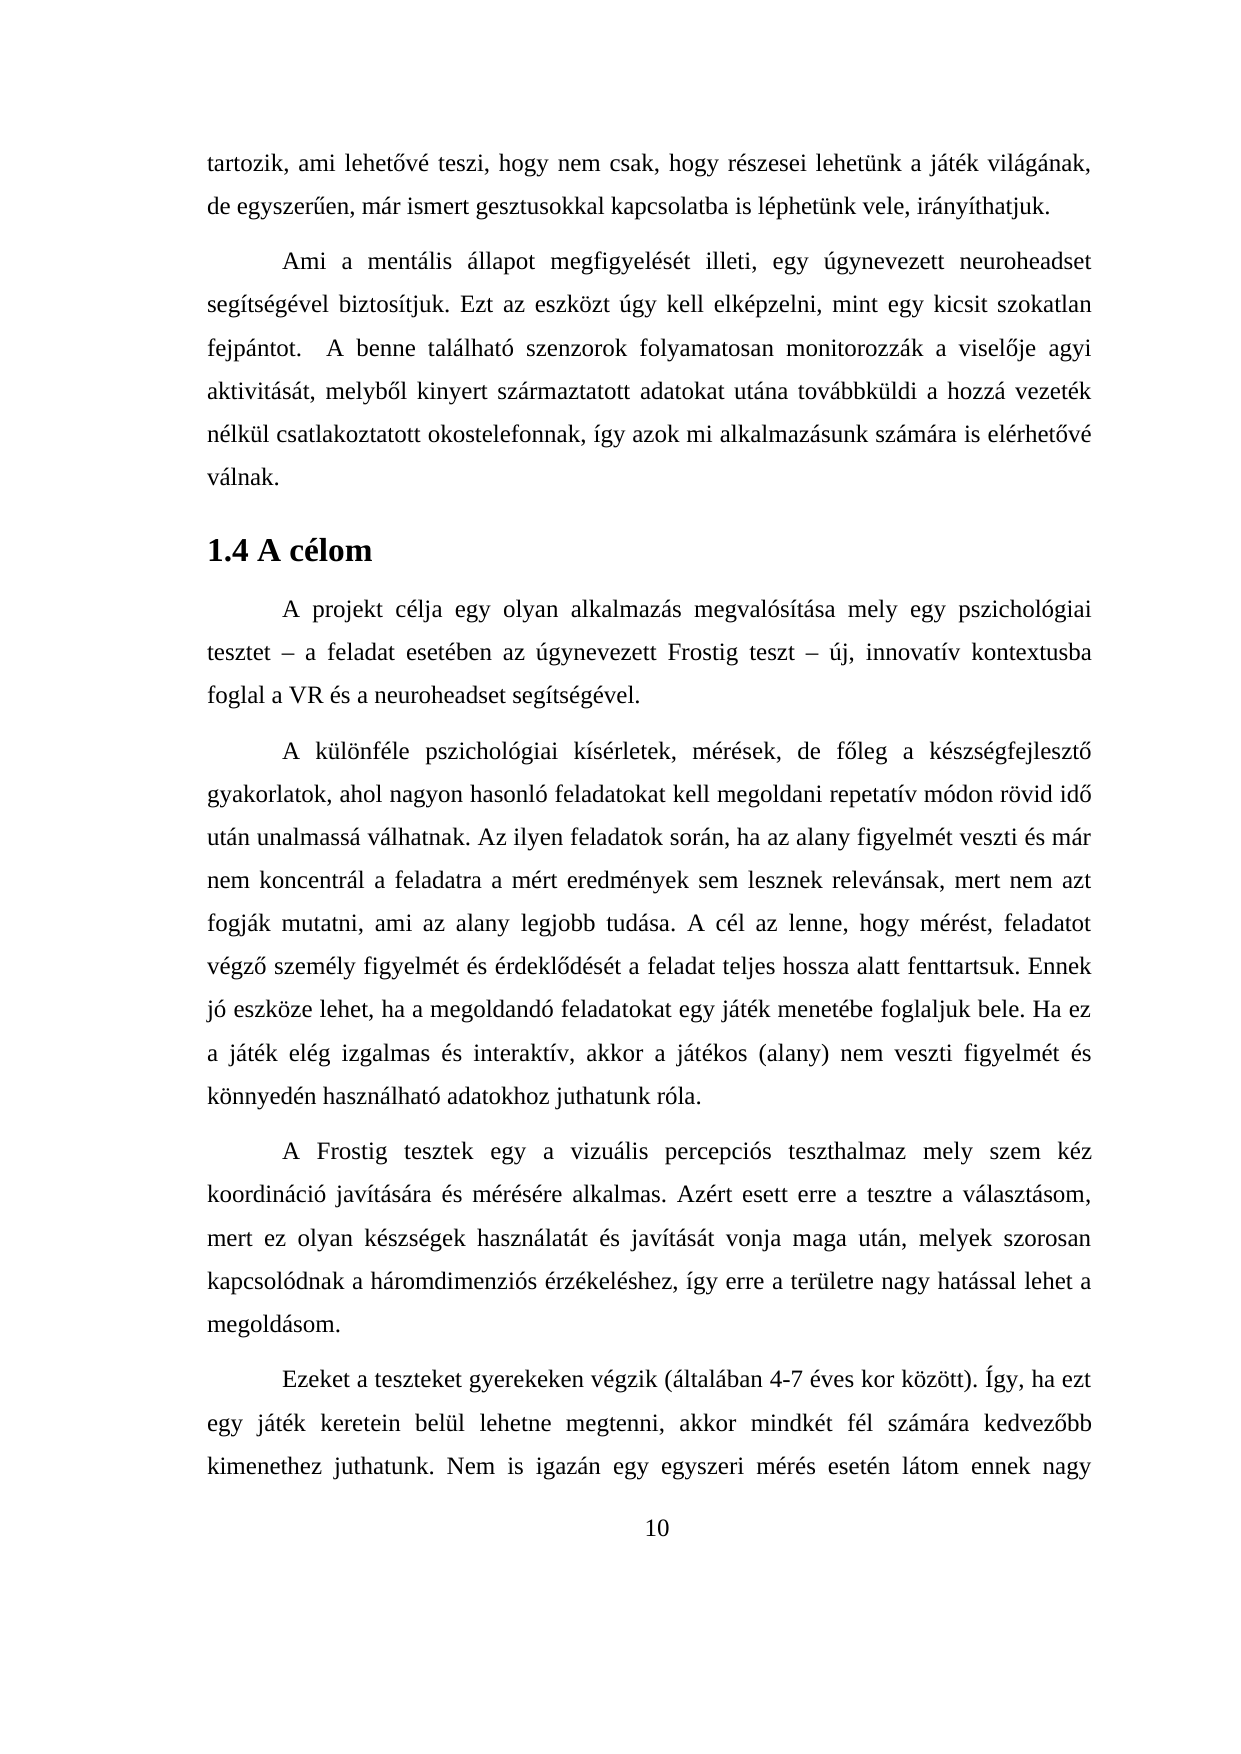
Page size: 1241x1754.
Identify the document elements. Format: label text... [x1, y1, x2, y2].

text Ami a mentális állapot megfigyelését illeti, egy úgynevezett neuroheadset segítségével biztosítjuk. Ezt az eszközt úgy kell elképzelni, mint egy kicsit szokatlan . A benne található szenzorok folyamatosan monitorozzák a viselője agyi aktivitását, melyből kinyert származtatott adatokat utána a hozzá vezeték nélkül csatlakoztatott okostelefonnak, így azok mi alkalmazásunk számára is elérhetővé válnak. [207, 246, 1092, 491]
subtitle A célom [207, 530, 1092, 568]
text A Frostig tesztek egy a vizuális percepciós teszthalmaz mely szem kéz koordináció javítására és mérésére alkalmas. Azért esett erre a tesztre a választásom, mert ez olyan készségek használatát és javítását vonja maga után melyek szorosan kapcsolódnak a háromdimenziós érzékeléshez, így erre a területre nagy hatással lehet a megoldásom. [207, 1136, 1092, 1338]
text A különféle pszichológiai kísérletek, mérések, de főleg a készségfejlesztő gyakorlatok, ahol nagyon hasonló feladatokat kell megoldani repetatív módon rövid idő után unalmassá válhatnak. Az ilyen feladatok során, ha az alany figyelmét veszti és már nem koncentrál a feladatra a mért eredmények sem lesznek relevánsak, mert nem azt fogják mutatni, ami az alany legjobb tudása. A cél az lenne, hogy mérést, feladatot végző személy figyelmét és érdeklődését a feladat teljes hossza alatt fenttartsuk. Ennek jó eszköze lehet, ha a megoldandó feladatokat egy játék menetébe foglaljuk bele. Ha ez a játék elég izgalmas és interaktív, akkor a játékos (alany) nem veszti figyelmét és könnyedén használható adatokhoz juthatunk róla. [207, 736, 1092, 1109]
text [207, 148, 1092, 219]
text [207, 1364, 1092, 1479]
text A projekt célja egy olyan alkalmazás megvalósítása mely egy pszichológiai tesztet – a feladat esetében az úgynevezett Frostig teszt – új, innovatív kontextusba foglal a VR és a neuroheadset segítségével. [207, 594, 1092, 709]
